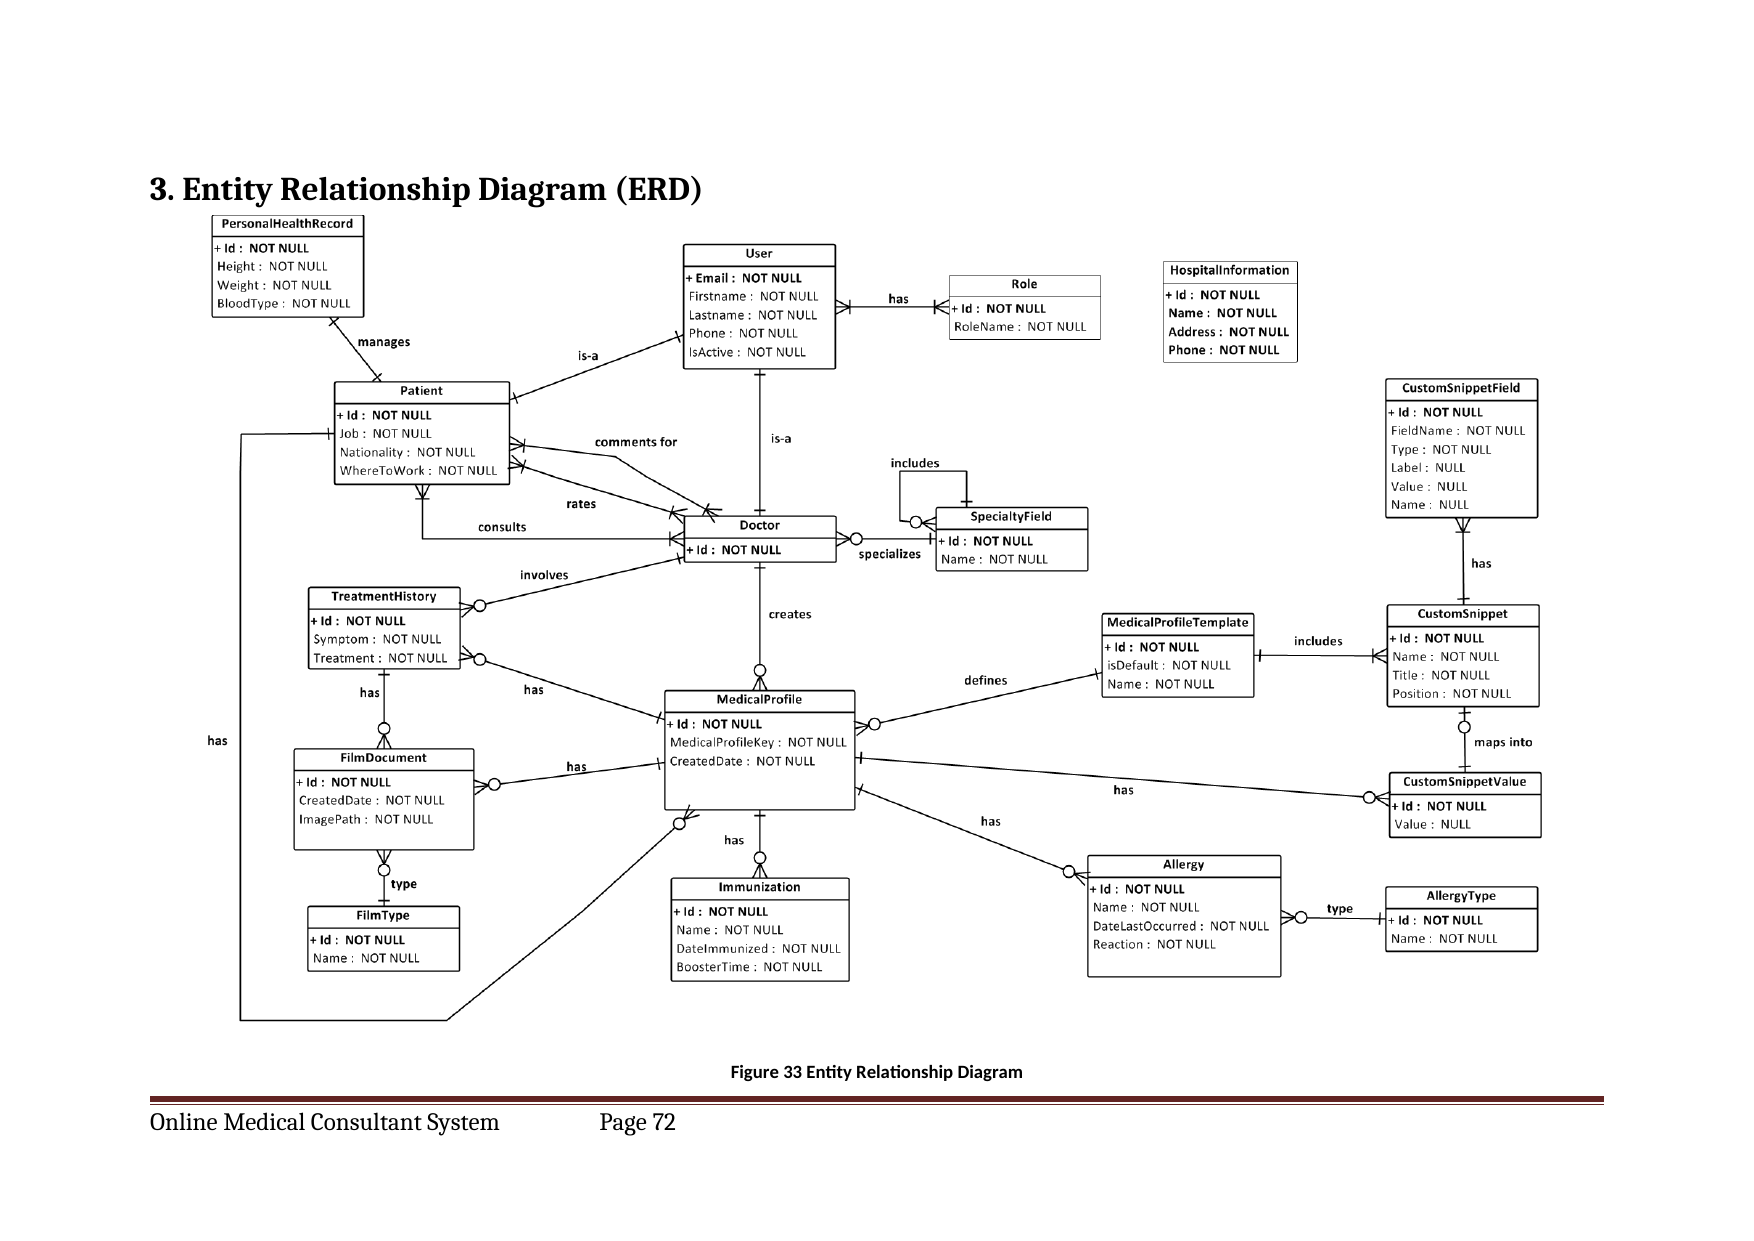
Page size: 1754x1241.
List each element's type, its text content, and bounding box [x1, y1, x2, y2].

picture [199, 215, 1555, 1035]
subtitle Entity Relationship Diagram (ERD) [150, 171, 1604, 209]
text Figure 33 Entity Relationship Diagram [150, 1060, 1604, 1083]
